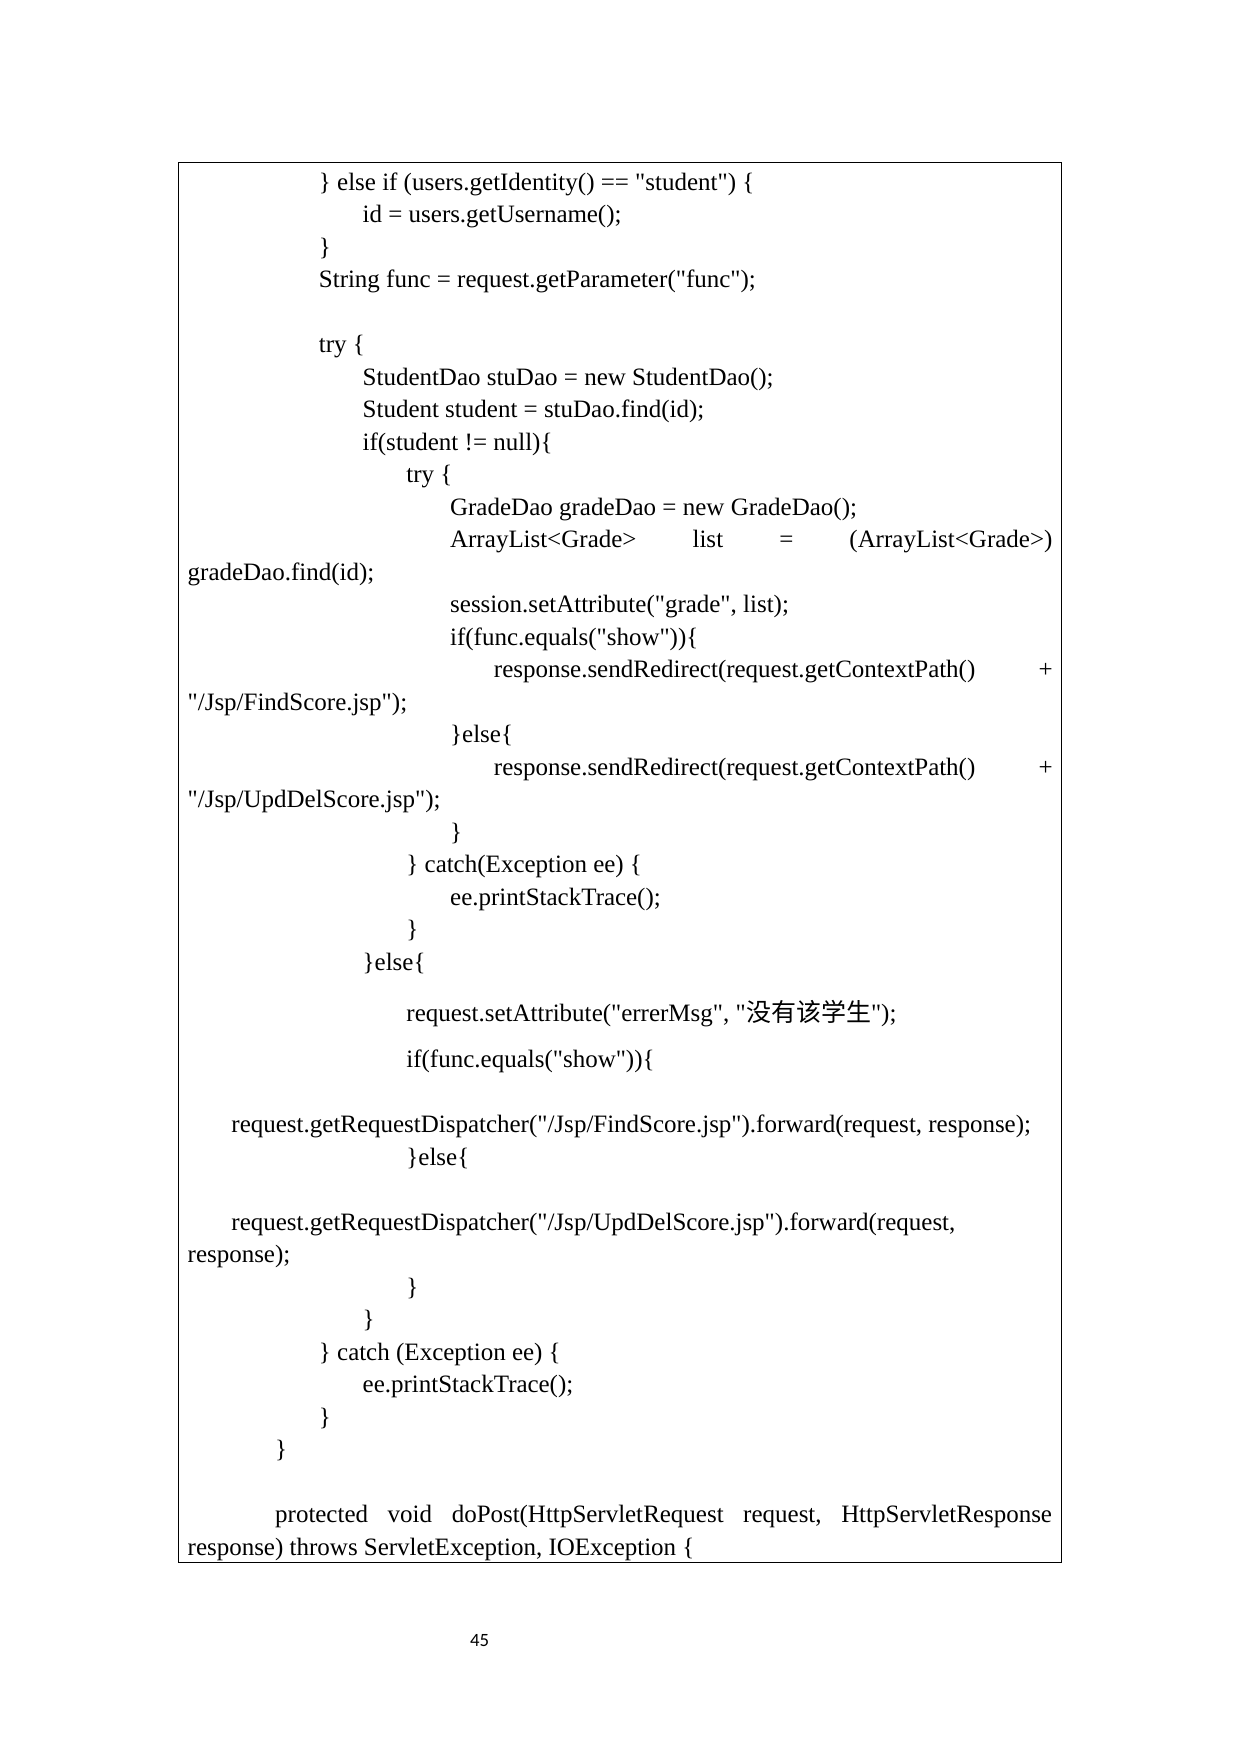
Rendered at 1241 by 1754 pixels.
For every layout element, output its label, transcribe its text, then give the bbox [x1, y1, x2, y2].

text } [187, 230, 1053, 263]
text try { [187, 328, 1053, 360]
text if(func.equals("show")){ [187, 620, 1053, 653]
text StudentDao stuDao = new StudentDao(); [187, 360, 1053, 393]
text try { [187, 458, 1053, 490]
text }else{ [187, 945, 1053, 978]
text } [187, 913, 1053, 945]
text if(student != null){ [187, 425, 1053, 458]
text id = users.getUsername(); [187, 198, 1053, 230]
text }else{ [187, 1140, 1053, 1173]
text } [187, 1433, 1053, 1465]
text } [187, 1303, 1053, 1335]
text if(func.equals("show")){ [187, 1043, 1053, 1075]
text response.sendRedirect(request.getContextPath() + "/Jsp/FindScore.jsp"); [187, 653, 1053, 718]
text request.setAttribute("errerMsg", "没有该学生"); [187, 978, 1053, 1043]
text String func = request.getParameter("func"); [187, 263, 1053, 295]
text protected void doPost(HttpServletRequest request, HttpServletResponse response) throws ServletException, IOException { [187, 1498, 1053, 1562]
text GradeDao gradeDao = new GradeDao(); [187, 490, 1053, 523]
text ee.printStackTrace(); [187, 1368, 1053, 1400]
text }else{ [187, 718, 1053, 750]
text ee.printStackTrace(); [187, 880, 1053, 913]
text ArrayList<Grade> list = (ArrayList<Grade>) gradeDao.find(id); [187, 523, 1053, 588]
text } [187, 1400, 1053, 1433]
text response.sendRedirect(request.getContextPath() + "/Jsp/UpdDelScore.jsp"); [187, 750, 1053, 815]
text request.getRequestDispatcher("/Jsp/FindScore.jsp").forward(request, response); [187, 1075, 1053, 1140]
text } [187, 1270, 1053, 1303]
text Student student = stuDao.find(id); [187, 393, 1053, 425]
text request.getRequestDispatcher("/Jsp/UpdDelScore.jsp").forward(request, response); [187, 1173, 1053, 1270]
text } else if (users.getIdentity() == "student") { [179, 163, 1061, 198]
text session.setAttribute("grade", list); [187, 588, 1053, 620]
text } catch(Exception ee) { [187, 848, 1053, 880]
text } [187, 815, 1053, 848]
text } catch (Exception ee) { [187, 1335, 1053, 1368]
